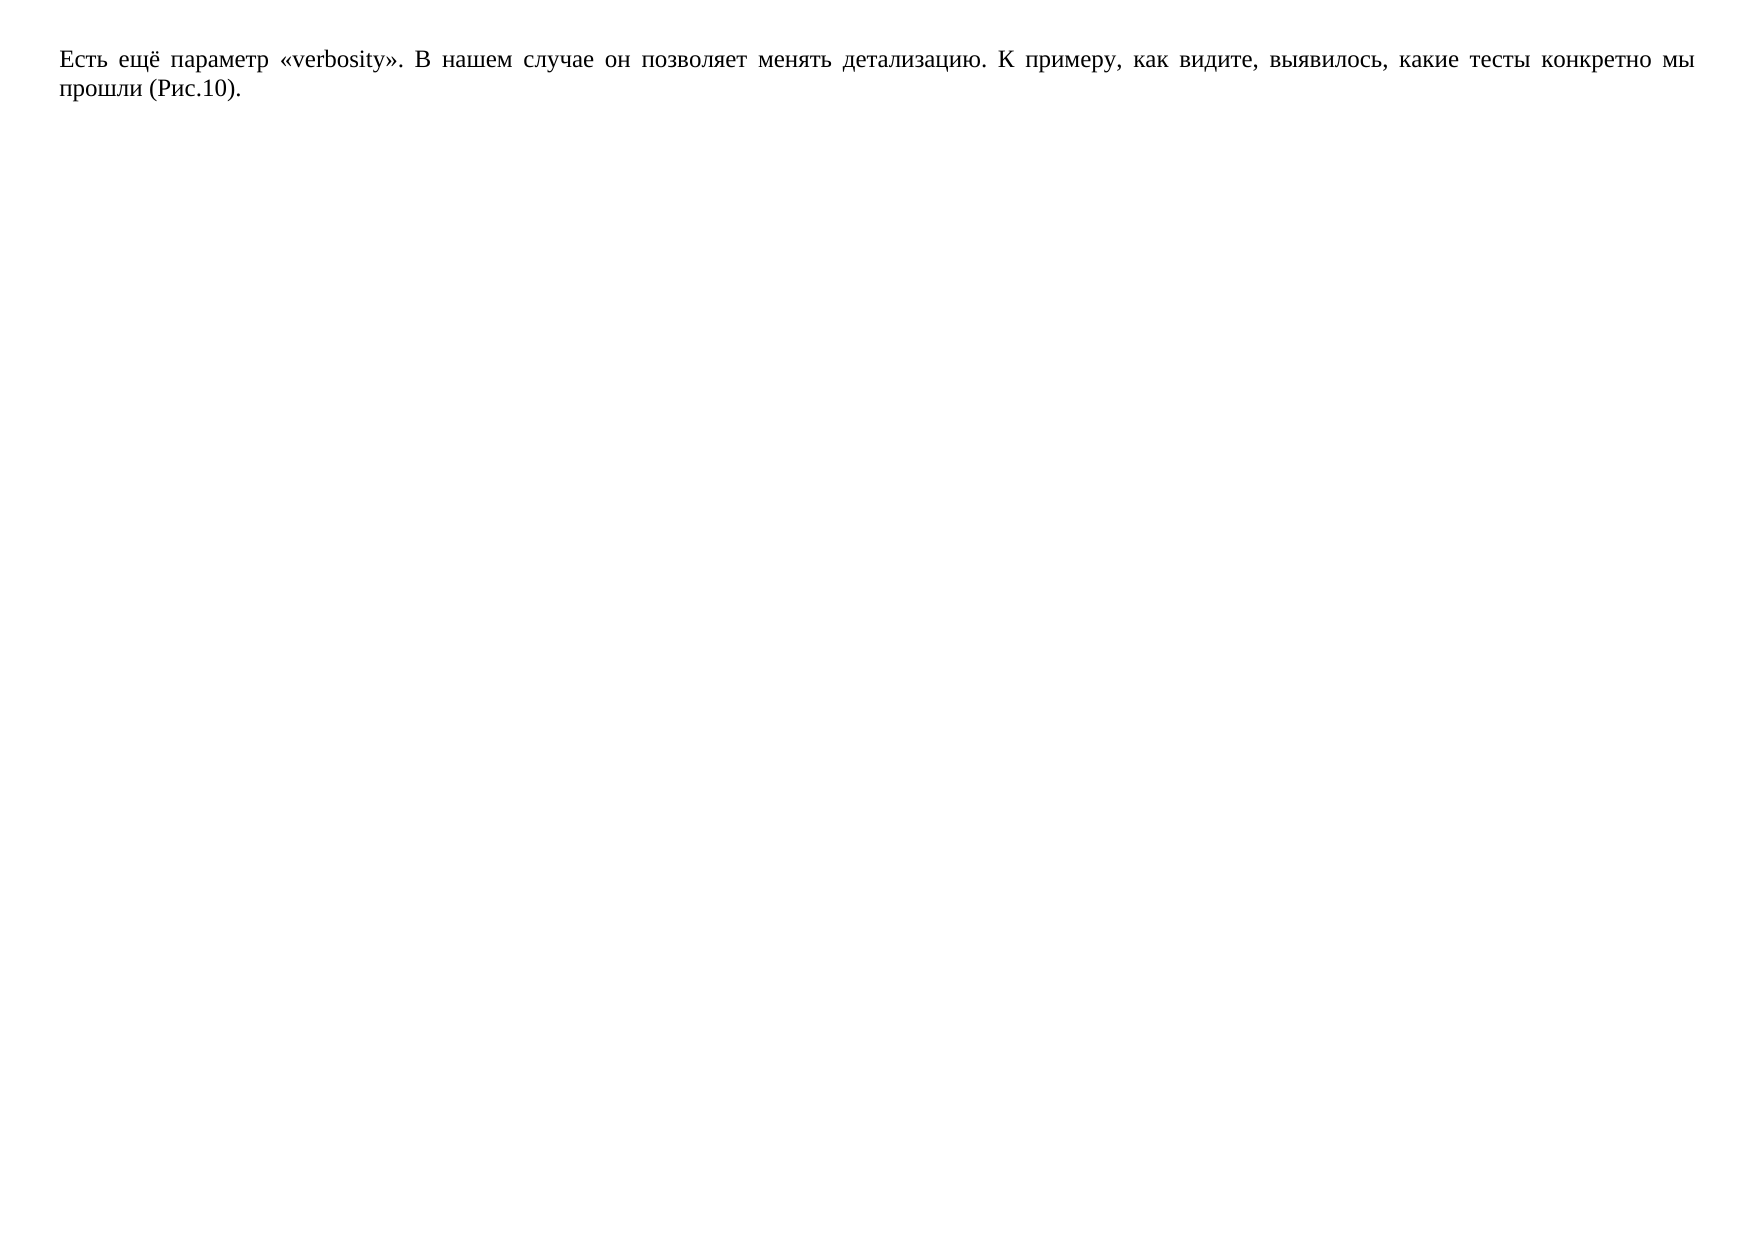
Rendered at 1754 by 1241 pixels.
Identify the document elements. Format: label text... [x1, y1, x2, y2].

text Есть ещё параметр «verbosity». В нашем случае он позволяет менять детализацию. К примеру, как видите, выявилось, какие тесты конкретно мы прошли (Рис.10). [59, 44, 1698, 102]
